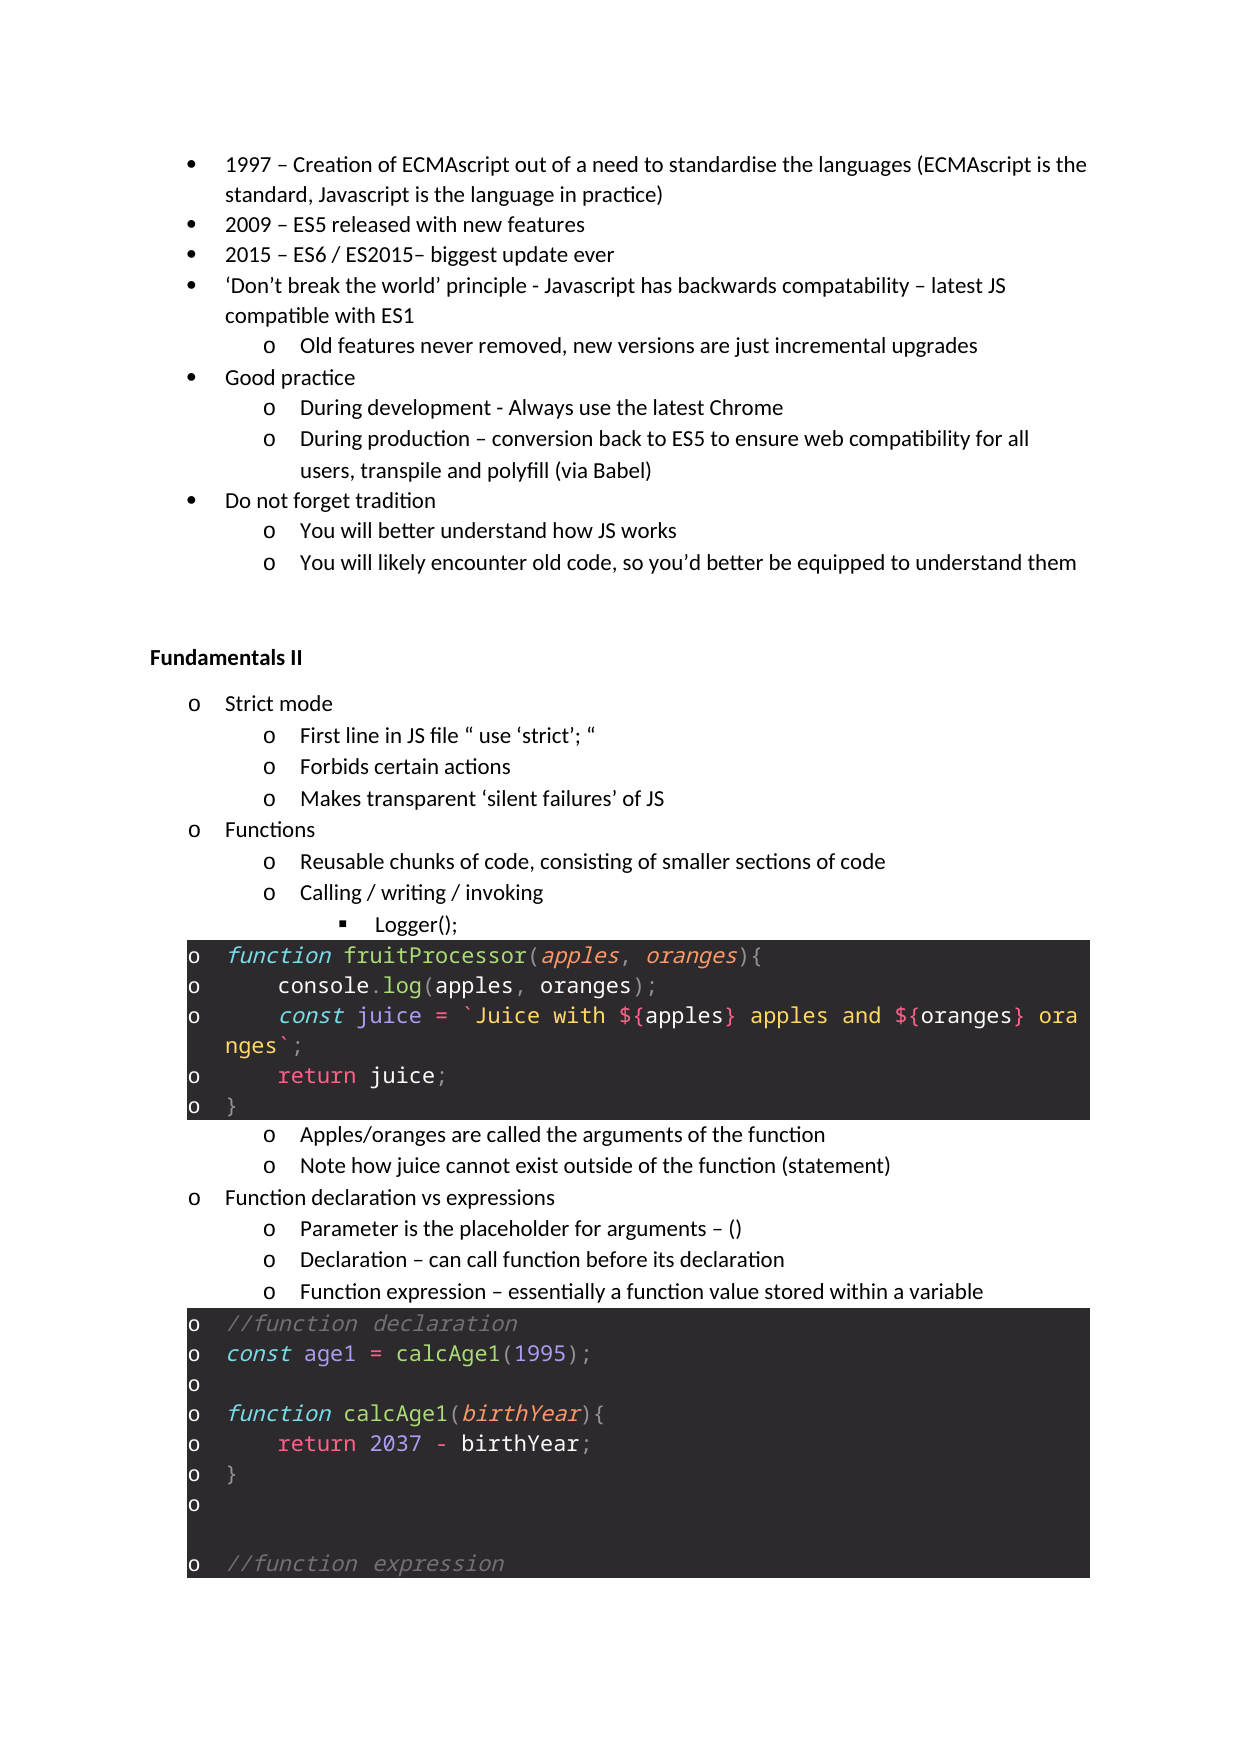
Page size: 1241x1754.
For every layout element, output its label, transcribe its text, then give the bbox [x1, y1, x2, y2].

list You will better understand how JS works [262, 516, 1090, 545]
list function fruitProcessor(apples, oranges){ [187, 940, 1090, 970]
list Old features never removed, new versions are just incremental upgrades [262, 331, 1090, 360]
list Strict mode [187, 689, 1090, 719]
list const juice = `Juice with ${apples} apples and ${oranges} oranges`; [187, 1000, 1090, 1060]
list Good practice [187, 363, 1090, 391]
list Makes transparent ‘silent failures’ of JS [262, 784, 1090, 813]
list Apples/oranges are called the arguments of the function [262, 1120, 1090, 1149]
list Function expression – essentially a function value stored within a variable [262, 1277, 1090, 1306]
list return juice; [187, 1060, 1090, 1090]
list You will likely encounter old code, so you’d better be equipped to understand them [262, 548, 1090, 577]
list Logger(); [337, 910, 1090, 938]
list Declaration – can call function before its declaration [262, 1246, 1090, 1275]
list return 2037 - birthYear; [187, 1428, 1090, 1458]
list } [187, 1090, 1090, 1120]
list ‘Don’t break the world’ principle - Javascript has backwards compatability – latest JS compatible with ES1 [187, 271, 1090, 329]
list Parameter is the placeholder for arguments – () [262, 1214, 1090, 1243]
list Function declaration vs expressions [187, 1183, 1090, 1212]
list Functions [187, 815, 1090, 844]
list During development - Always use the latest Chrome [262, 393, 1090, 422]
list const age1 = calcAge1(1995); [187, 1338, 1090, 1368]
list function calcAge1(birthYear){ [187, 1398, 1090, 1428]
list 2015 – ES6 / ES2015– biggest update ever [187, 241, 1090, 269]
list During production – conversion back to ES5 to ensure web compatibility for all users, transpile and polyfill (via Babel) [262, 424, 1090, 484]
text Fundamentals II [150, 643, 1090, 671]
list Calling / writing / invoking [262, 878, 1090, 907]
list Note how juice cannot exist outside of the function (statement) [262, 1151, 1090, 1180]
list Reusable chunks of code, consisting of smaller sections of code [262, 847, 1090, 876]
list console.log(apples, oranges); [187, 970, 1090, 1000]
list Do not forget tradition [187, 486, 1090, 514]
list } [187, 1458, 1090, 1488]
list 2009 – ES5 released with new features [187, 210, 1090, 238]
list //function expression [187, 1548, 1090, 1578]
list 1997 – Creation of ECMAscript out of a need to standardise the languages (ECMAscript is the standard, Javascript is the language in practice) [187, 150, 1090, 208]
list Forbids certain actions [262, 752, 1090, 782]
list First line in JS file “ use ‘strict’; “ [262, 721, 1090, 750]
list //function declaration [187, 1308, 1090, 1338]
